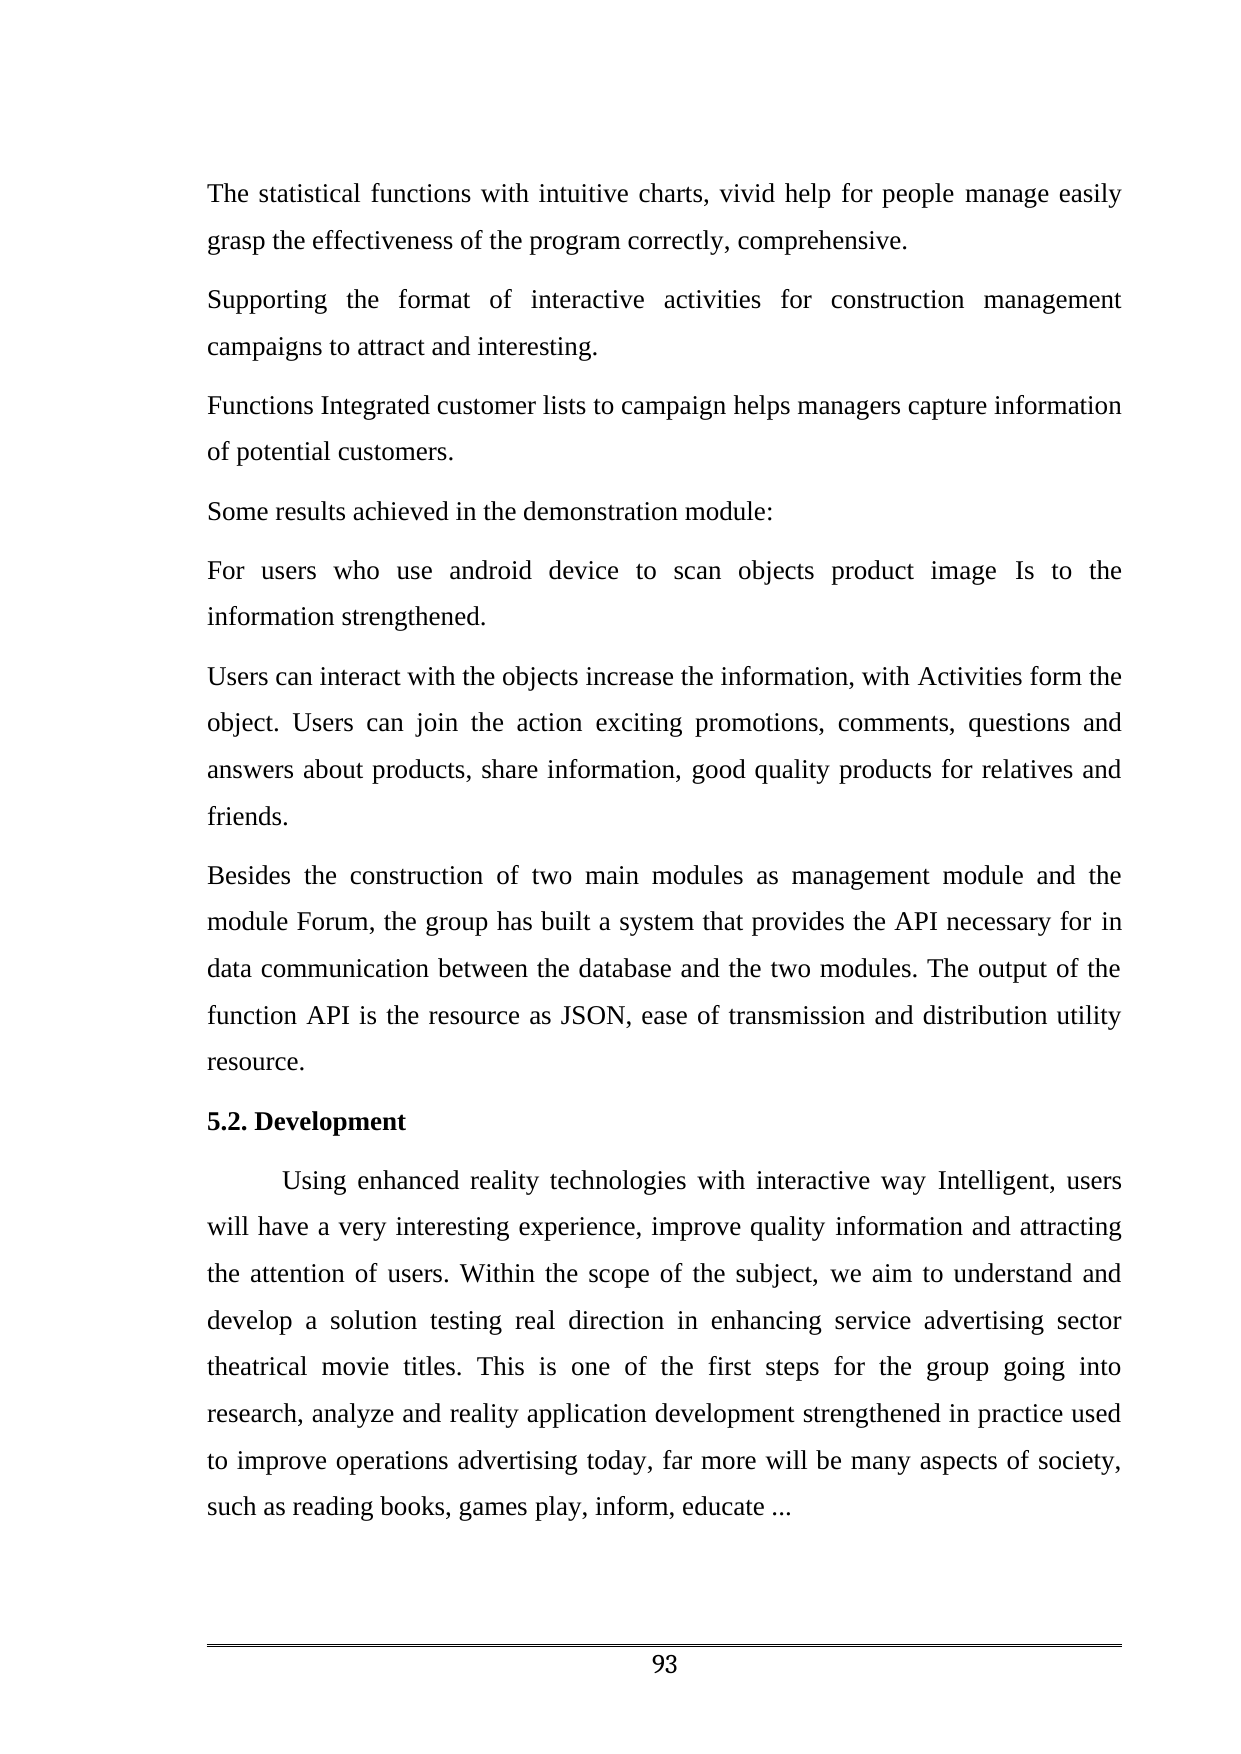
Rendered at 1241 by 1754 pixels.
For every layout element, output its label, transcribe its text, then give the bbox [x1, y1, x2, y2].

text Some results achieved in the demonstration module: [207, 495, 1122, 526]
text The statistical functions with intuitive charts, vivid help for people manage easily grasp the effectiveness of the program correctly, comprehensive. [207, 177, 1122, 255]
text Supporting the format of interactive activities for construction management campaigns to attract and interesting. [207, 283, 1122, 361]
text Besides the construction of two main modules as management module and the module Forum, the group has built a system that provides the API necessary for in data communication between the database and the two modules. The output of the function API is the resource as JSON, ease of transmission and distribution utility resource. [207, 859, 1122, 1077]
text For users who use android device to scan objects product image Is to the information strengthened. [207, 554, 1122, 632]
text Using enhanced reality technologies with interactive way Intelligent, users will have a very interesting experience, improve quality information and attracting the attention of users. Within the scope of the subject, we aim to understand and develop a solution testing real direction in enhancing service advertising sector theatrical movie titles. This is one of the first steps for the group going into research, analyze and reality application development strengthened in practice used to improve operations advertising today, far more will be many aspects of society, such as reading books, games play, inform, educate ... [207, 1164, 1122, 1522]
text Users can interact with the objects increase the information, with Activities form the object. Users can join the action exciting promotions, comments, questions and answers about products, share information, good quality products for relatives and friends. [207, 660, 1122, 831]
text 5.2. Development [207, 1105, 1122, 1136]
text Functions Integrated customer lists to campaign helps managers capture information of potential customers. [207, 389, 1122, 467]
